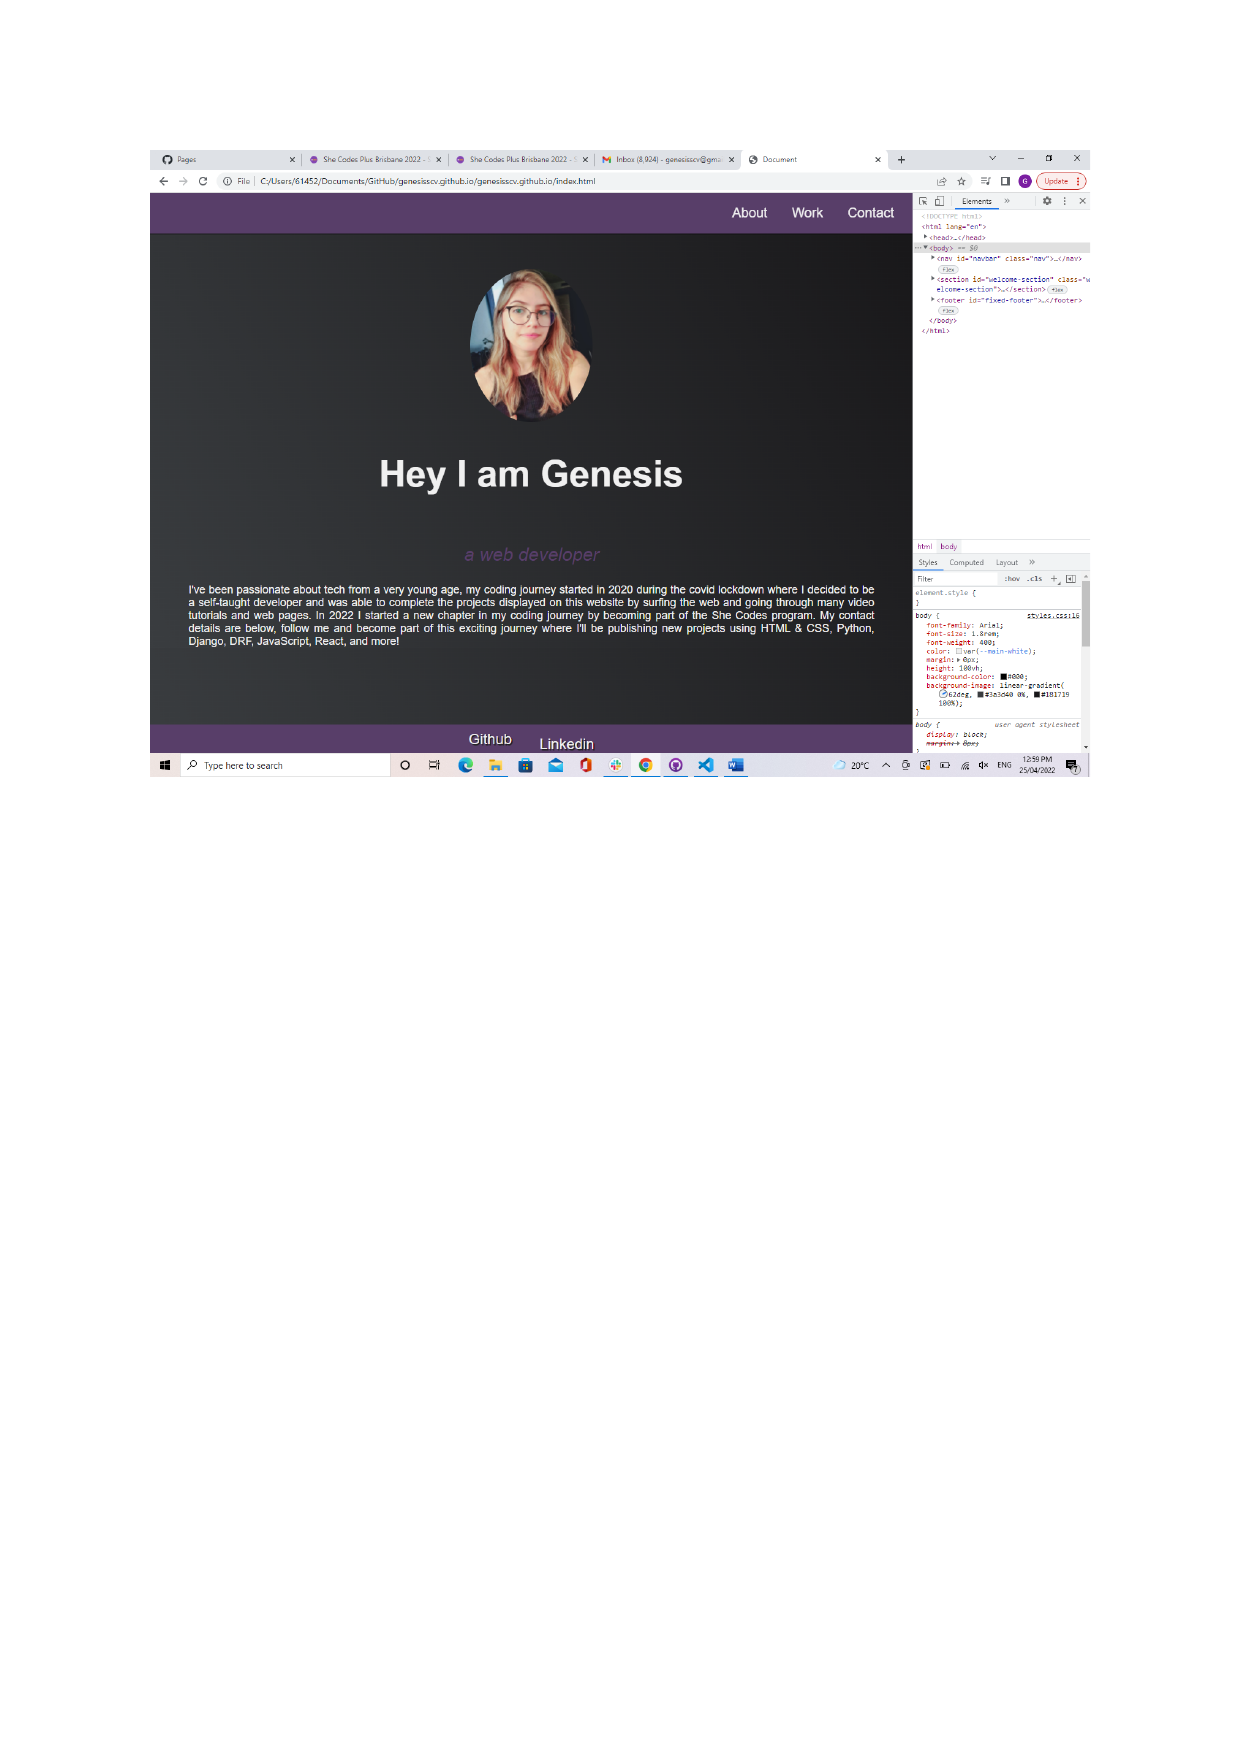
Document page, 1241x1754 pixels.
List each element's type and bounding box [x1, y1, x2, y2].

picture [150, 150, 1091, 777]
